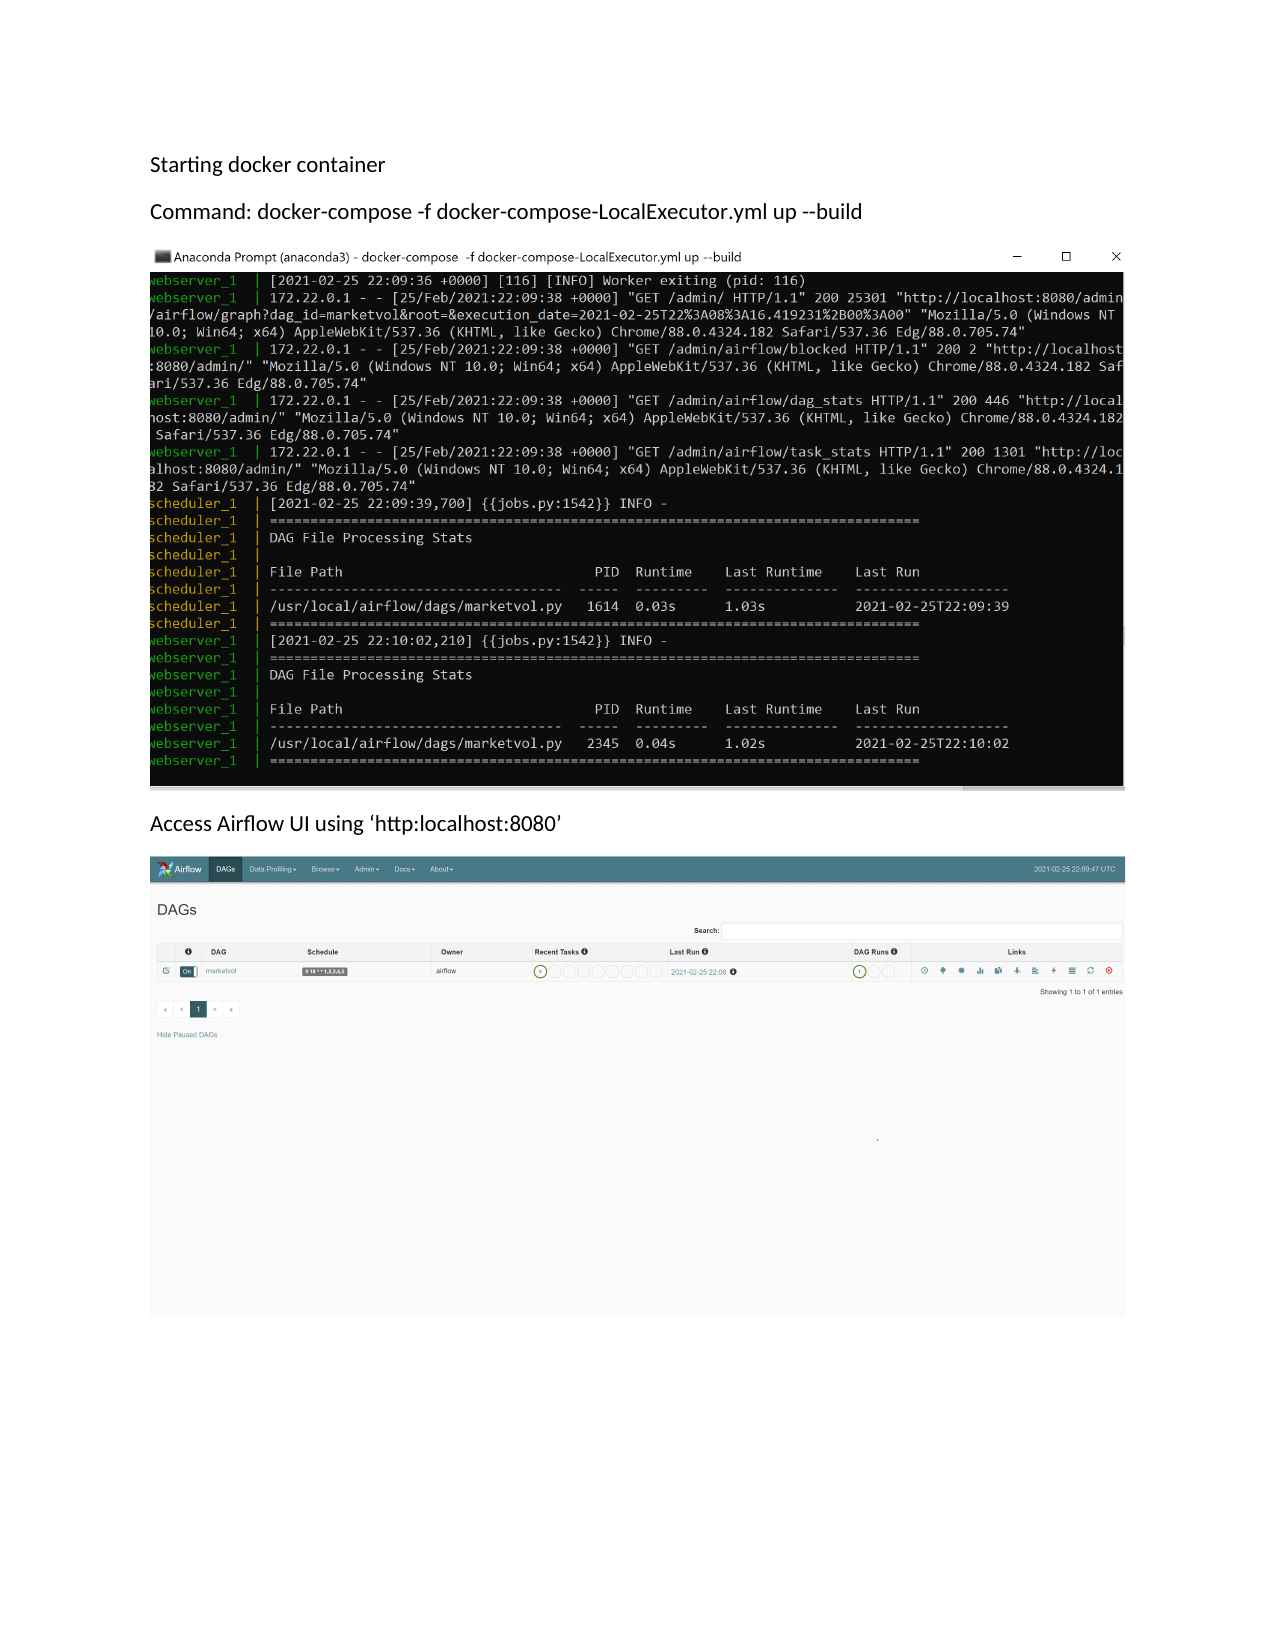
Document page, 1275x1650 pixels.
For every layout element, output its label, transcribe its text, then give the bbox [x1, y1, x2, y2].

text Starting docker container [150, 150, 1125, 178]
picture [150, 243, 1125, 791]
text Command: docker-compose -f docker-compose-LocalExecutor.yml up --build [150, 197, 1125, 225]
text Access Airflow UI using ‘http:localhost:8080’ [150, 809, 1125, 837]
picture [150, 856, 1125, 1317]
